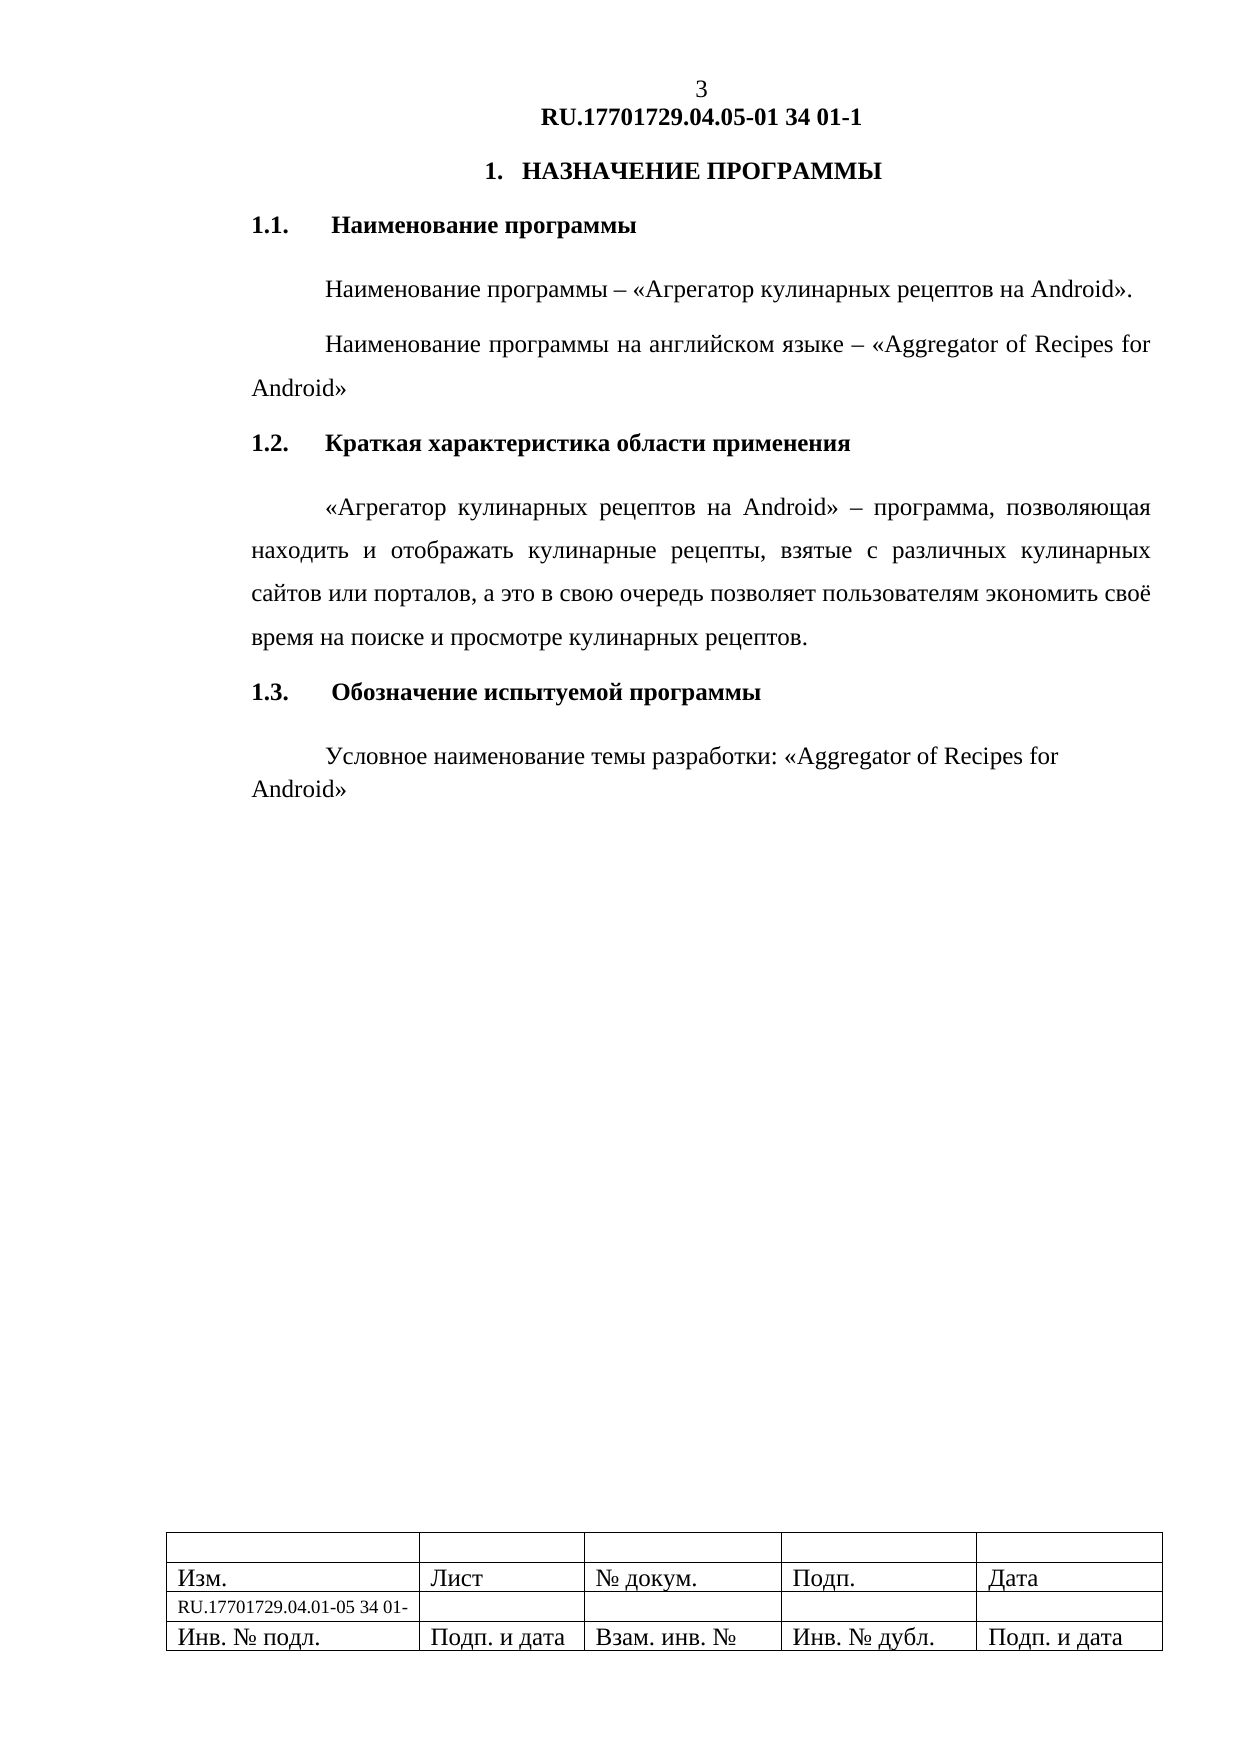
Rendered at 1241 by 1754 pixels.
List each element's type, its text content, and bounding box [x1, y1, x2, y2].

subtitle НАЗНАЧЕНИЕ ПРОГРАММЫ [215, 156, 1152, 185]
text Условное наименование темы разработки: «Aggregator of Recipes for Android» [251, 741, 1152, 803]
subtitle Наименование программы [251, 210, 1152, 239]
text Наименование программы на английском языке – «Aggregator of Recipes for Android» [251, 329, 1152, 401]
text Наименование программы – «Агрегатор кулинарных рецептов на Android». [251, 274, 1152, 303]
subtitle Обозначение испытуемой программы [251, 677, 1152, 706]
subtitle Краткая характеристика области применения [251, 428, 1152, 457]
text «Агрегатор кулинарных рецептов на Android» – программа, позволяющая находить и отображать кулинарные рецепты, взятые с различных кулинарных сайтов или порталов, а это в свою очередь позволяет пользователям экономить своё время на поиске и просмотре кулинарных рецептов. [251, 492, 1152, 650]
